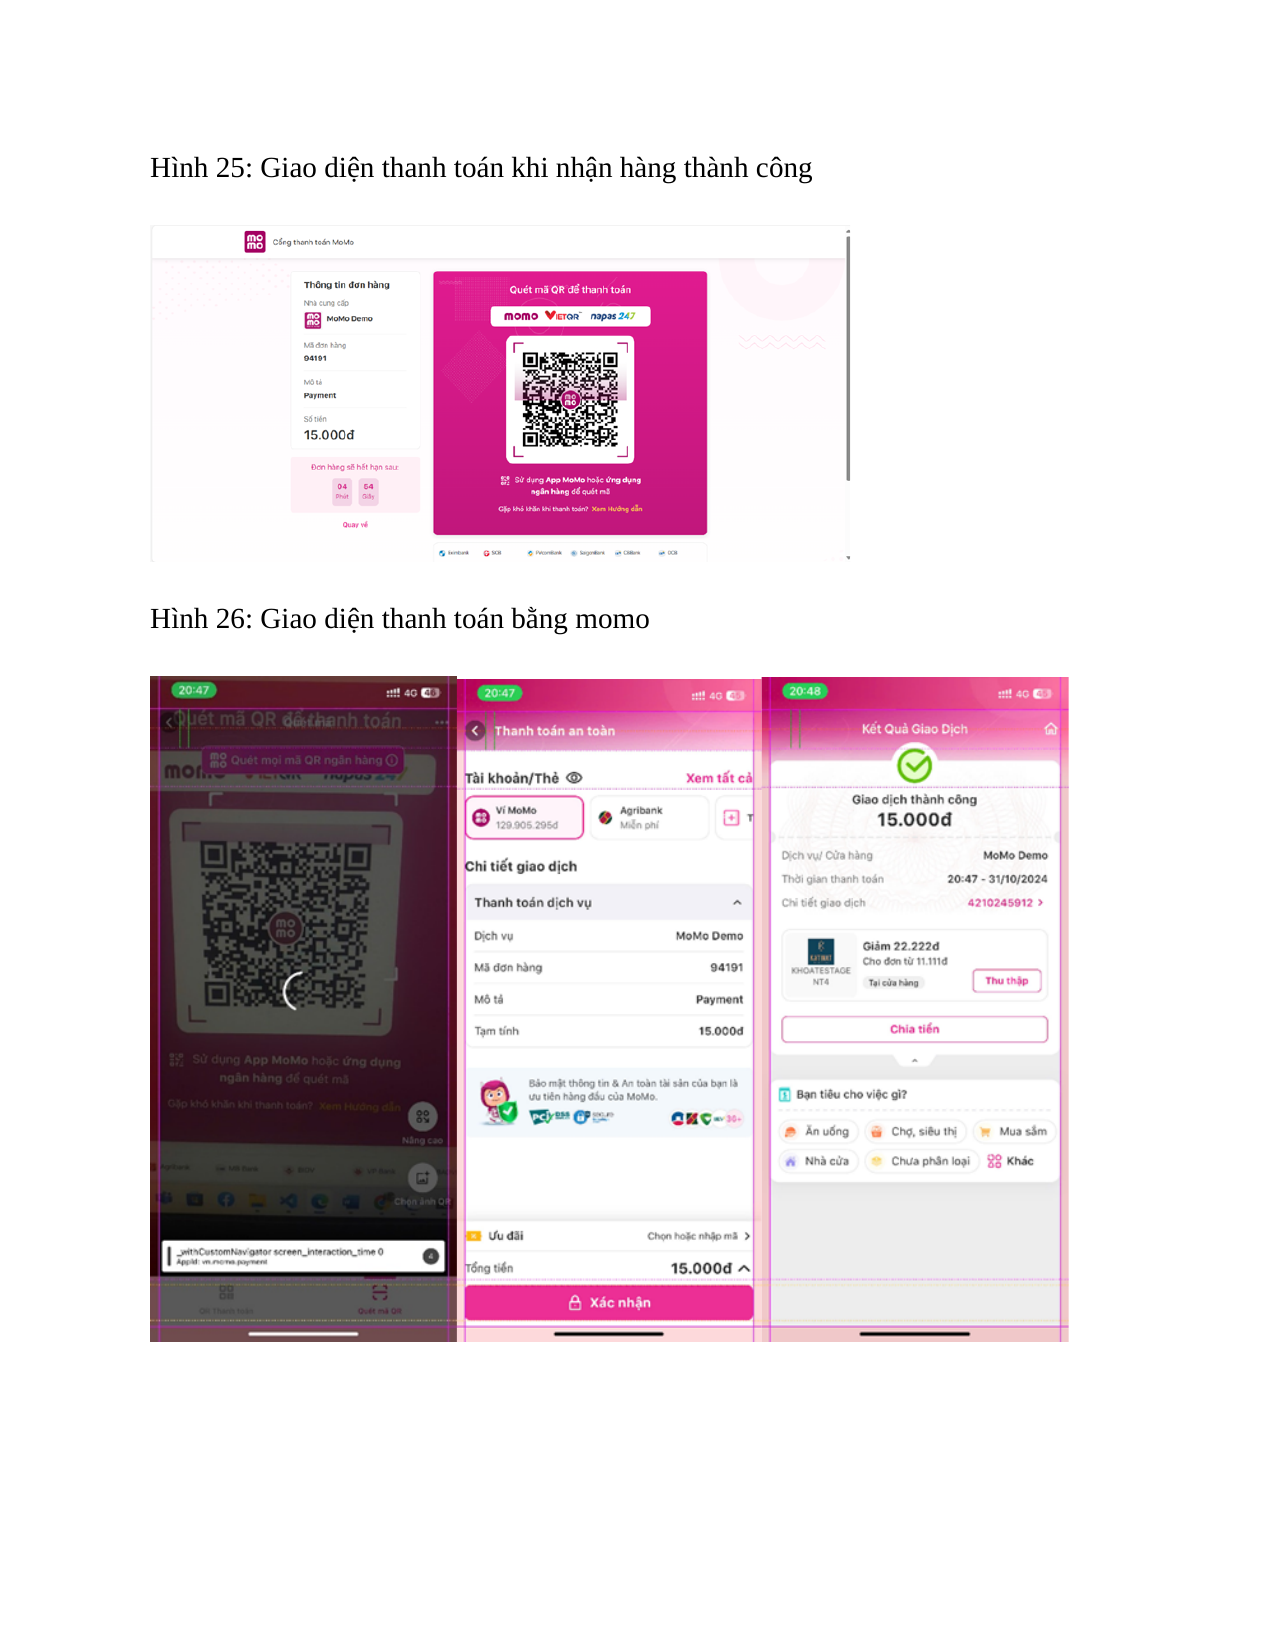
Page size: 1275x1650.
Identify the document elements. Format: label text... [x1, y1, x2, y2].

picture [150, 225, 851, 562]
text Hình 26: Giao diện thanh toán bằng momo [150, 601, 1125, 634]
picture [150, 676, 1069, 1342]
text Hình 25: Giao diện thanh toán khi nhận hàng thành công [150, 150, 1125, 183]
